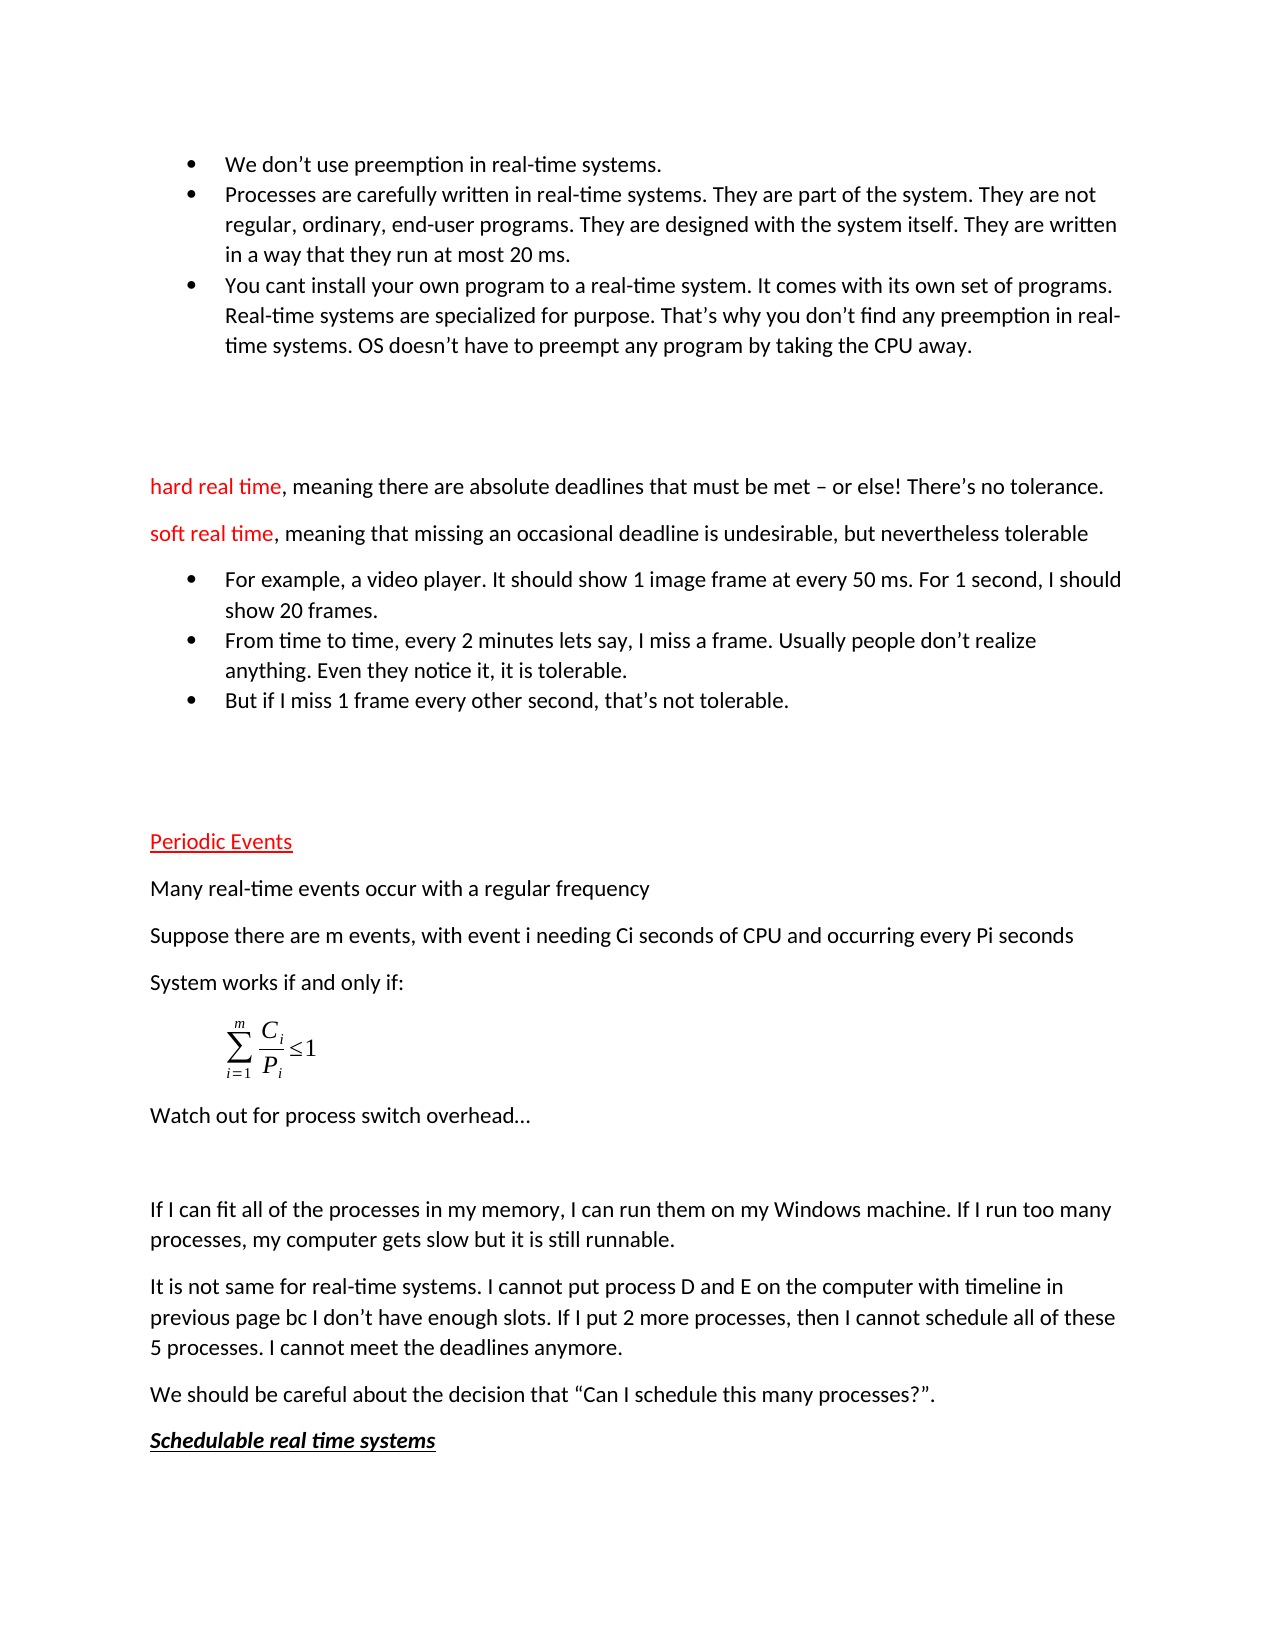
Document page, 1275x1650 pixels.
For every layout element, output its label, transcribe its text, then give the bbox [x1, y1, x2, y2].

text soft real time, meaning that missing an occasional deadline is undesirable, but nevertheless tolerable [150, 519, 1125, 547]
list We don’t use preemption in real-time systems. [187, 150, 1125, 178]
text It is not same for real-time systems. I cannot put process D and E on the computer with timeline in previous page bc I don’t have enough slots. If I put 2 more processes, then I cannot schedule all of these 5 processes. I cannot meet the deadlines anymore. [150, 1272, 1125, 1361]
text Suppose there are m events, with event i needing Ci seconds of CPU and occurring every Pi seconds [150, 921, 1125, 949]
list For example, a video player. It should show 1 image frame at every 50 ms. For 1 second, I should show 20 frames. [187, 566, 1125, 624]
text Schedulable real time systems [150, 1427, 1125, 1454]
text Watch out for process switch overhead… [150, 1102, 1125, 1129]
text If I can fit all of the processes in my memory, I can run them on my Windows machine. If I run too many processes, my computer gets slow but it is still runnable. [150, 1195, 1125, 1253]
list You cant install your own program to a real-time system. It comes with its own set of programs. Real-time systems are specialized for purpose. That’s why you don’t find any preemption in real-time systems. OS doesn’t have to preempt any program by taking the CPU away. [187, 271, 1125, 359]
text Periodic Events [150, 827, 1125, 855]
text System works if and only if: [150, 968, 1125, 996]
list From time to time, every 2 minutes lets say, I miss a frame. Usually people don’t realize anything. Even they notice it, it is tolerable. [187, 626, 1125, 684]
text We should be careful about the decision that “Can I schedule this many processes?”. [150, 1380, 1125, 1408]
list Processes are carefully written in real-time systems. They are part of the system. They are not regular, ordinary, end-user programs. They are designed with the system itself. They are written in a way that they run at most 20 ms. [187, 180, 1125, 269]
text Many real-time events occur with a regular frequency [150, 874, 1125, 902]
list But if I miss 1 frame every other second, that’s not tolerable. [187, 686, 1125, 714]
text hard real time, meaning there are absolute deadlines that must be met – or else! There’s no tolerance. [150, 472, 1125, 500]
